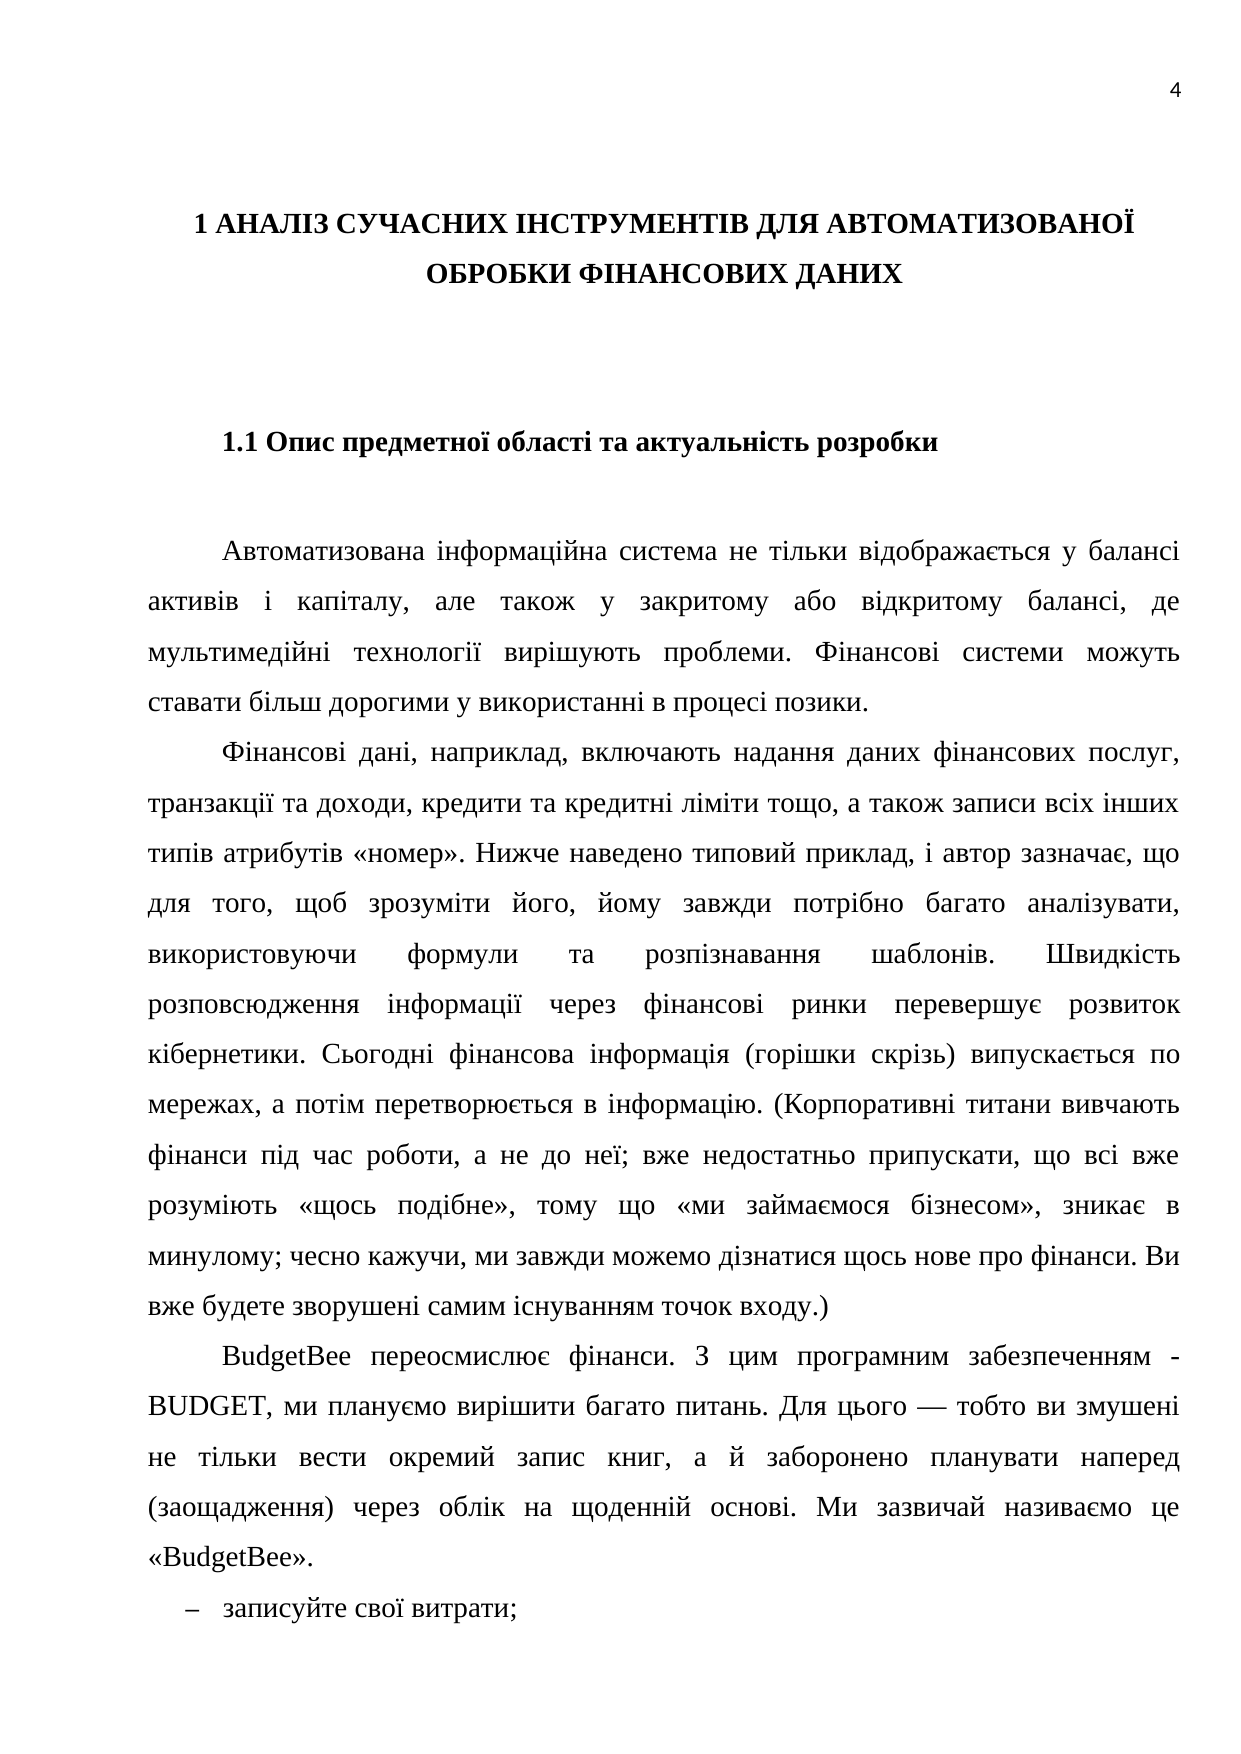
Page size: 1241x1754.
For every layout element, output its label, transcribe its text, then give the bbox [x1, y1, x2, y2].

text Фінансові дані, наприклад, включають надання даних фінансових послуг, транзакції та доходи, кредити та кредитні ліміти тощо, а також записи всіх інших типів атрибутів «номер». Нижче наведено типовий приклад, і автор зазначає, що для того, щоб зрозуміти його, йому завжди потрібно багато аналізувати, використовуючи формули та розпізнавання шаблонів. Швидкість розповсюдження інформації через фінансові ринки перевершує розвиток кібернетики. Сьогодні фінансова інформація (горішки скрізь) випускається по мережах, а потім перетворюється в інформацію. (Корпоративні титани вивчають фінанси під час роботи, а не до неї; вже недостатньо припускати, що всі вже розуміють «щось подібне», тому що «ми займаємося бізнесом», зникає в минулому; чесно кажучи, ми завжди можемо дізнатися щось нове про фінанси. Ви вже будете зворушені самим існуванням точок входу.) [148, 734, 1181, 1321]
subtitle 1.1 Опис предметної області та актуальність розробки [222, 424, 1181, 458]
list записуйте свої витрати; [185, 1590, 1181, 1623]
text Автоматизована інформаційна система не тільки відображається у балансі активів і капіталу, але також у закритому або відкритому балансі, де мультимедійні технології вирішують проблеми. Фінансові системи можуть ставати більш дорогими у використанні в процесі позики. [148, 533, 1181, 718]
text BudgetBee переосмислює фінанси. З цим програмним забезпеченням - BUDGET, ми плануємо вирішити багато питань. Для цього — тобто ви змушені не тільки вести окремий запис книг, а й заборонено планувати наперед (заощадження) через облік на щоденній основі. Ми зазвичай називаємо це «BudgetBee». [148, 1338, 1181, 1573]
subtitle 1 АНАЛІЗ СУЧАСНИХ ІНСТРУМЕНТІВ ДЛЯ АВТОМАТИЗОВАНОЇ ОБРОБКИ ФІНАНСОВИХ ДАНИХ [148, 206, 1181, 290]
